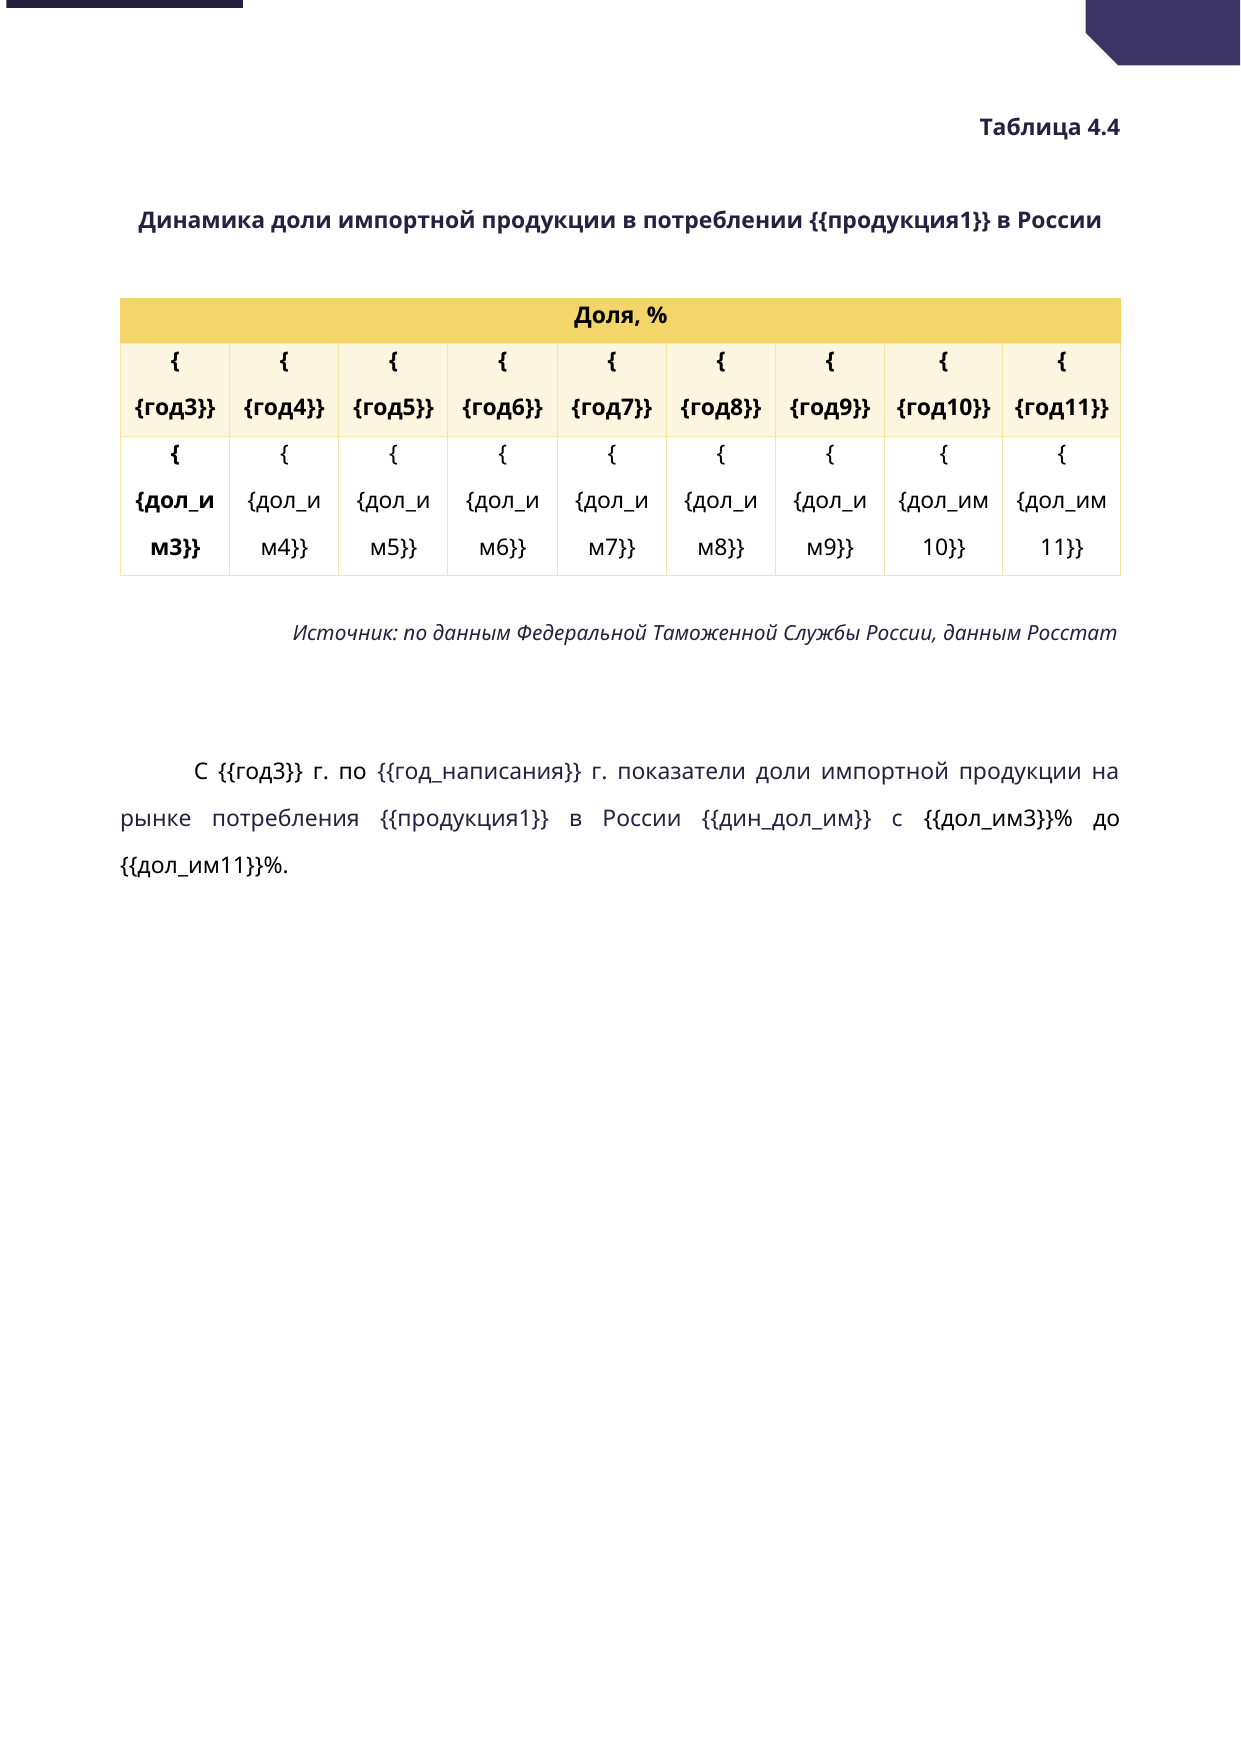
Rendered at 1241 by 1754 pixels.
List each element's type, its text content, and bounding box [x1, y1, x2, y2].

table_cell {{дол_им10}} [885, 437, 1002, 575]
table_cell {{год7}} [558, 344, 666, 436]
table_cell {{дол_им4}} [230, 437, 338, 575]
table_header Доля, % [121, 299, 1120, 343]
table_cell {{дол_им7}} [558, 437, 666, 575]
text Источник: по данным Федеральной Таможенной Службы России, данным Росстат [120, 618, 1120, 647]
text С {{год3}} г. по {{год_написания}} г. показатели доли импортной продукции на рынке потребления {{продукция1}} в России {{дин_дол_им}} с {{дол_им3}}% до {{дол_им11}}%. [120, 755, 1120, 880]
table_cell {{год4}} [230, 344, 338, 436]
table_cell {{дол_им5}} [339, 437, 447, 575]
table_cell {{год11}} [1003, 344, 1120, 436]
table_cell {{год9}} [776, 344, 884, 436]
table_cell {{год3}} [121, 344, 229, 436]
table_cell {{дол_им11}} [1003, 437, 1120, 575]
table_cell {{дол_им3}} [121, 437, 229, 575]
table_cell {{год10}} [885, 344, 1002, 436]
table_cell {{год8}} [667, 344, 775, 436]
table_cell {{дол_им9}} [776, 437, 884, 575]
table_cell {{дол_им6}} [448, 437, 557, 575]
table_cell {{год6}} [448, 344, 557, 436]
table_cell {{год5}} [339, 344, 447, 436]
text Динамика доли импортной продукции в потреблении {{продукция1}} в России [120, 204, 1120, 235]
text Таблица 4.4 [120, 110, 1120, 142]
table_cell {{дол_им8}} [667, 437, 775, 575]
